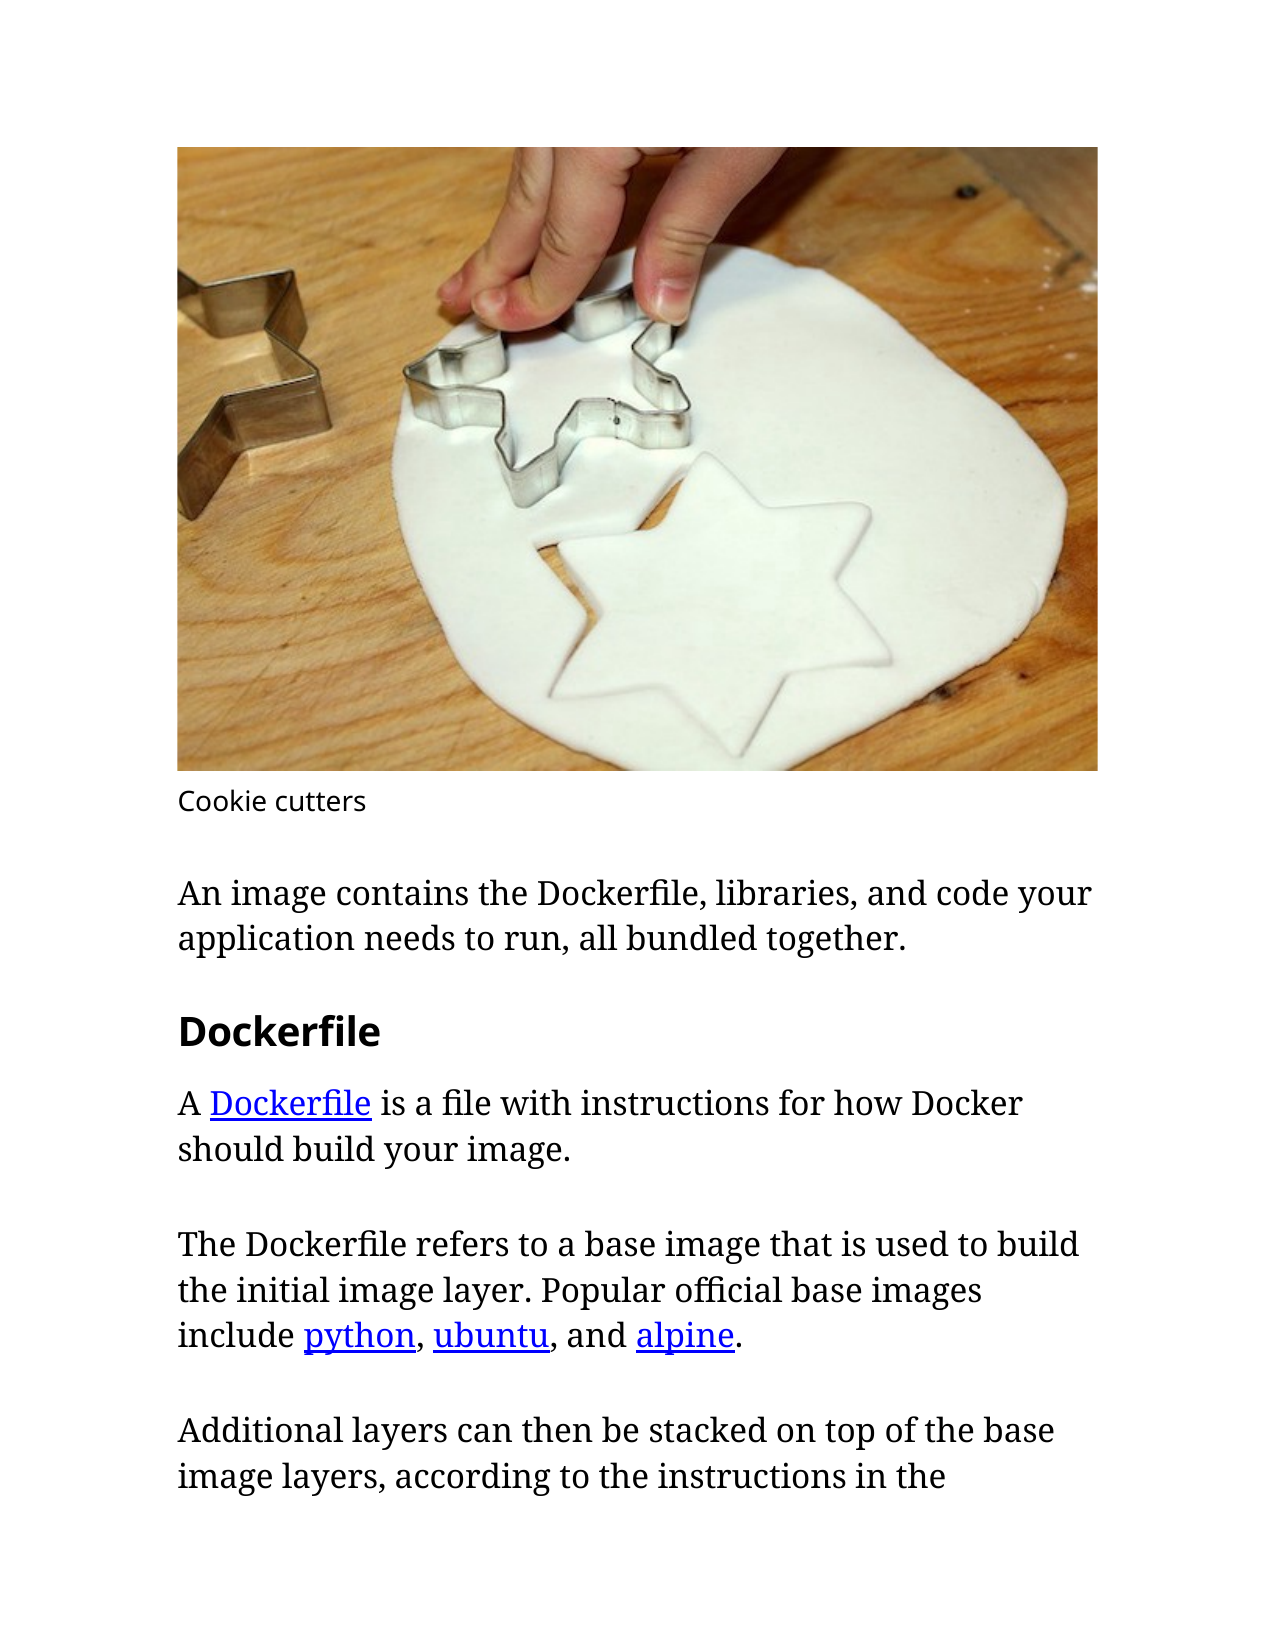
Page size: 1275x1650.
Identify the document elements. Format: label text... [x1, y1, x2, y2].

text The Dockerfile refers to a base image that is used to build the initial image layer. Popular official base images include python, ubuntu, and alpine. [177, 1221, 1098, 1357]
picture [177, 147, 1098, 771]
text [177, 1407, 1098, 1498]
text A Dockerfile is a file with instructions for how Docker should build your image. [177, 1080, 1098, 1171]
text An image contains the Dockerfile, libraries, and code your application needs to run, all bundled together. [177, 869, 1098, 960]
text Cookie cutters [177, 781, 1098, 819]
text Dockerfile [177, 1003, 1098, 1059]
